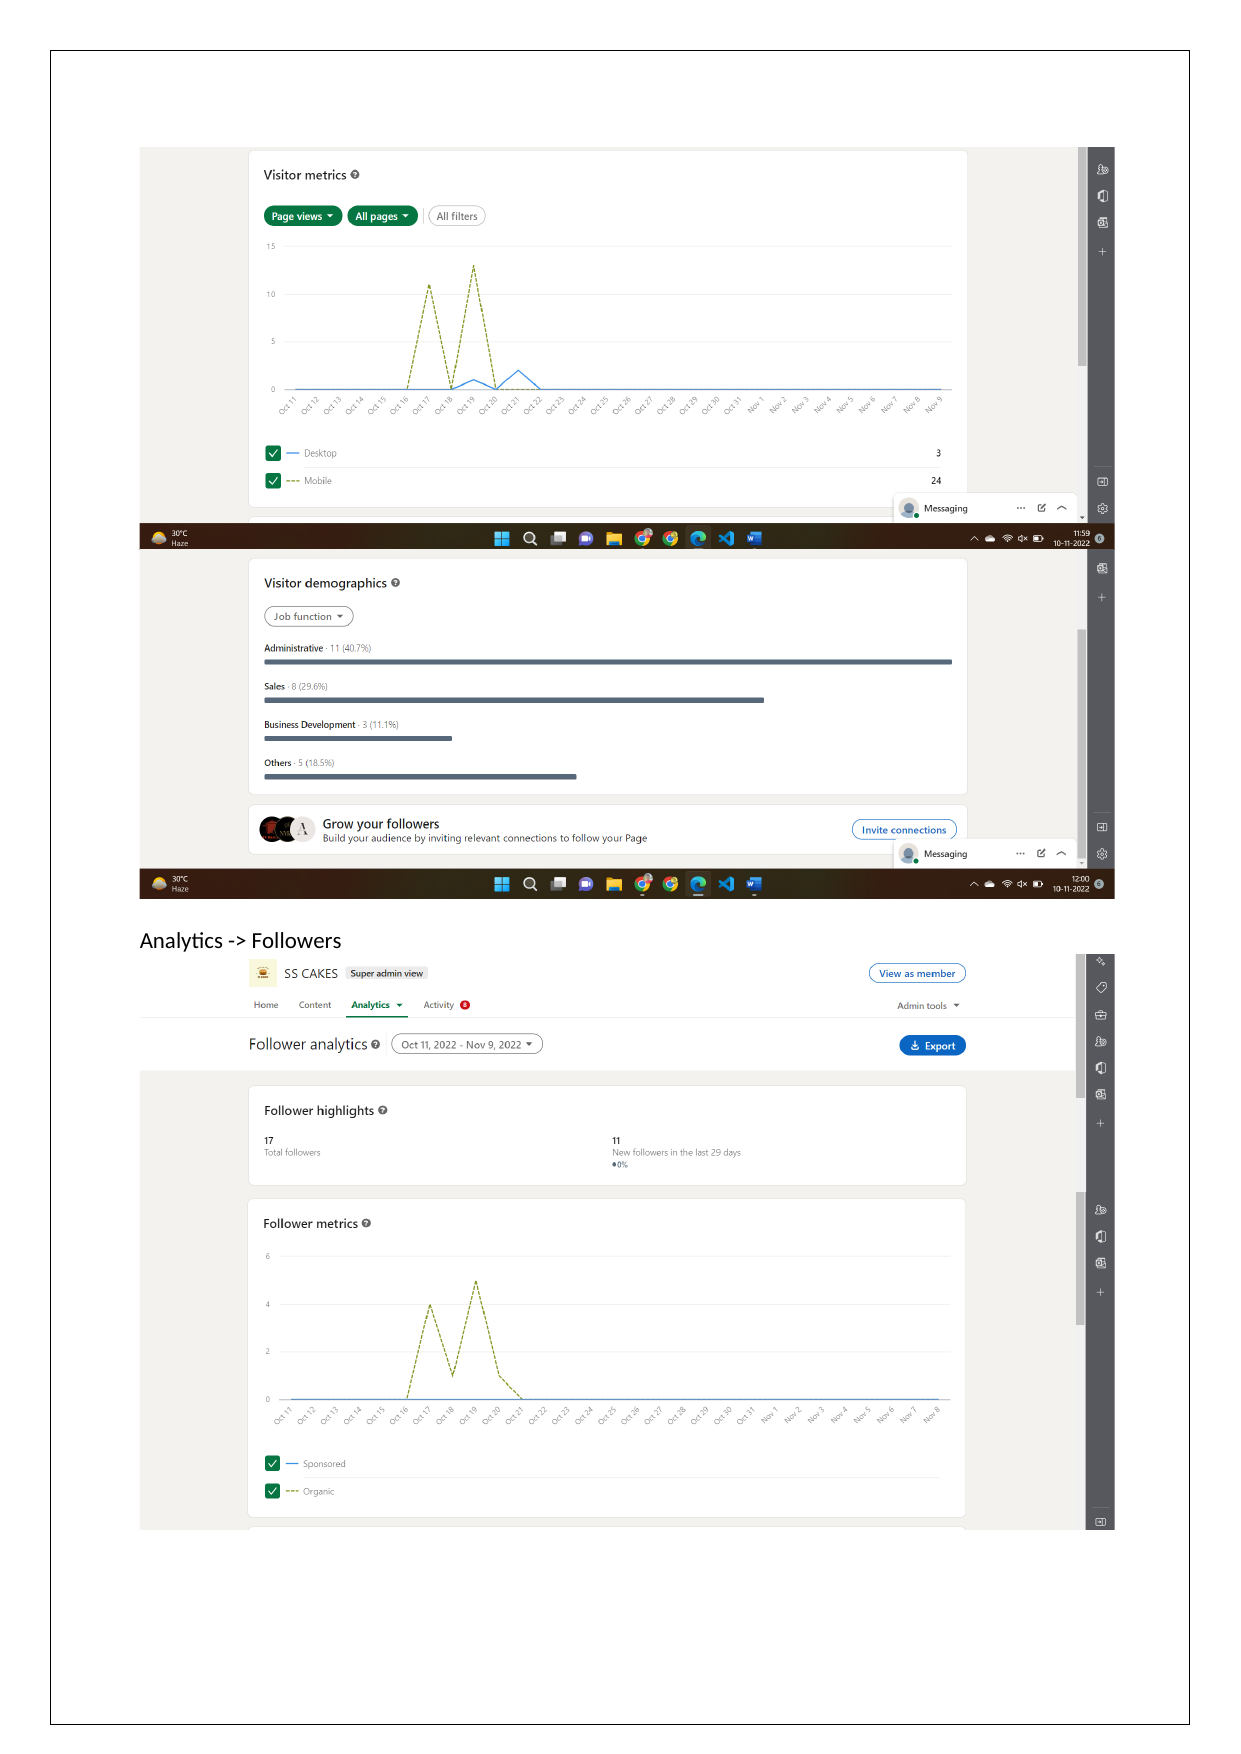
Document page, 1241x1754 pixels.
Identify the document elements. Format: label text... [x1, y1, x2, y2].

picture [139, 954, 1115, 1530]
text Analytics -> Followers [139, 926, 1169, 954]
picture [139, 147, 1115, 899]
